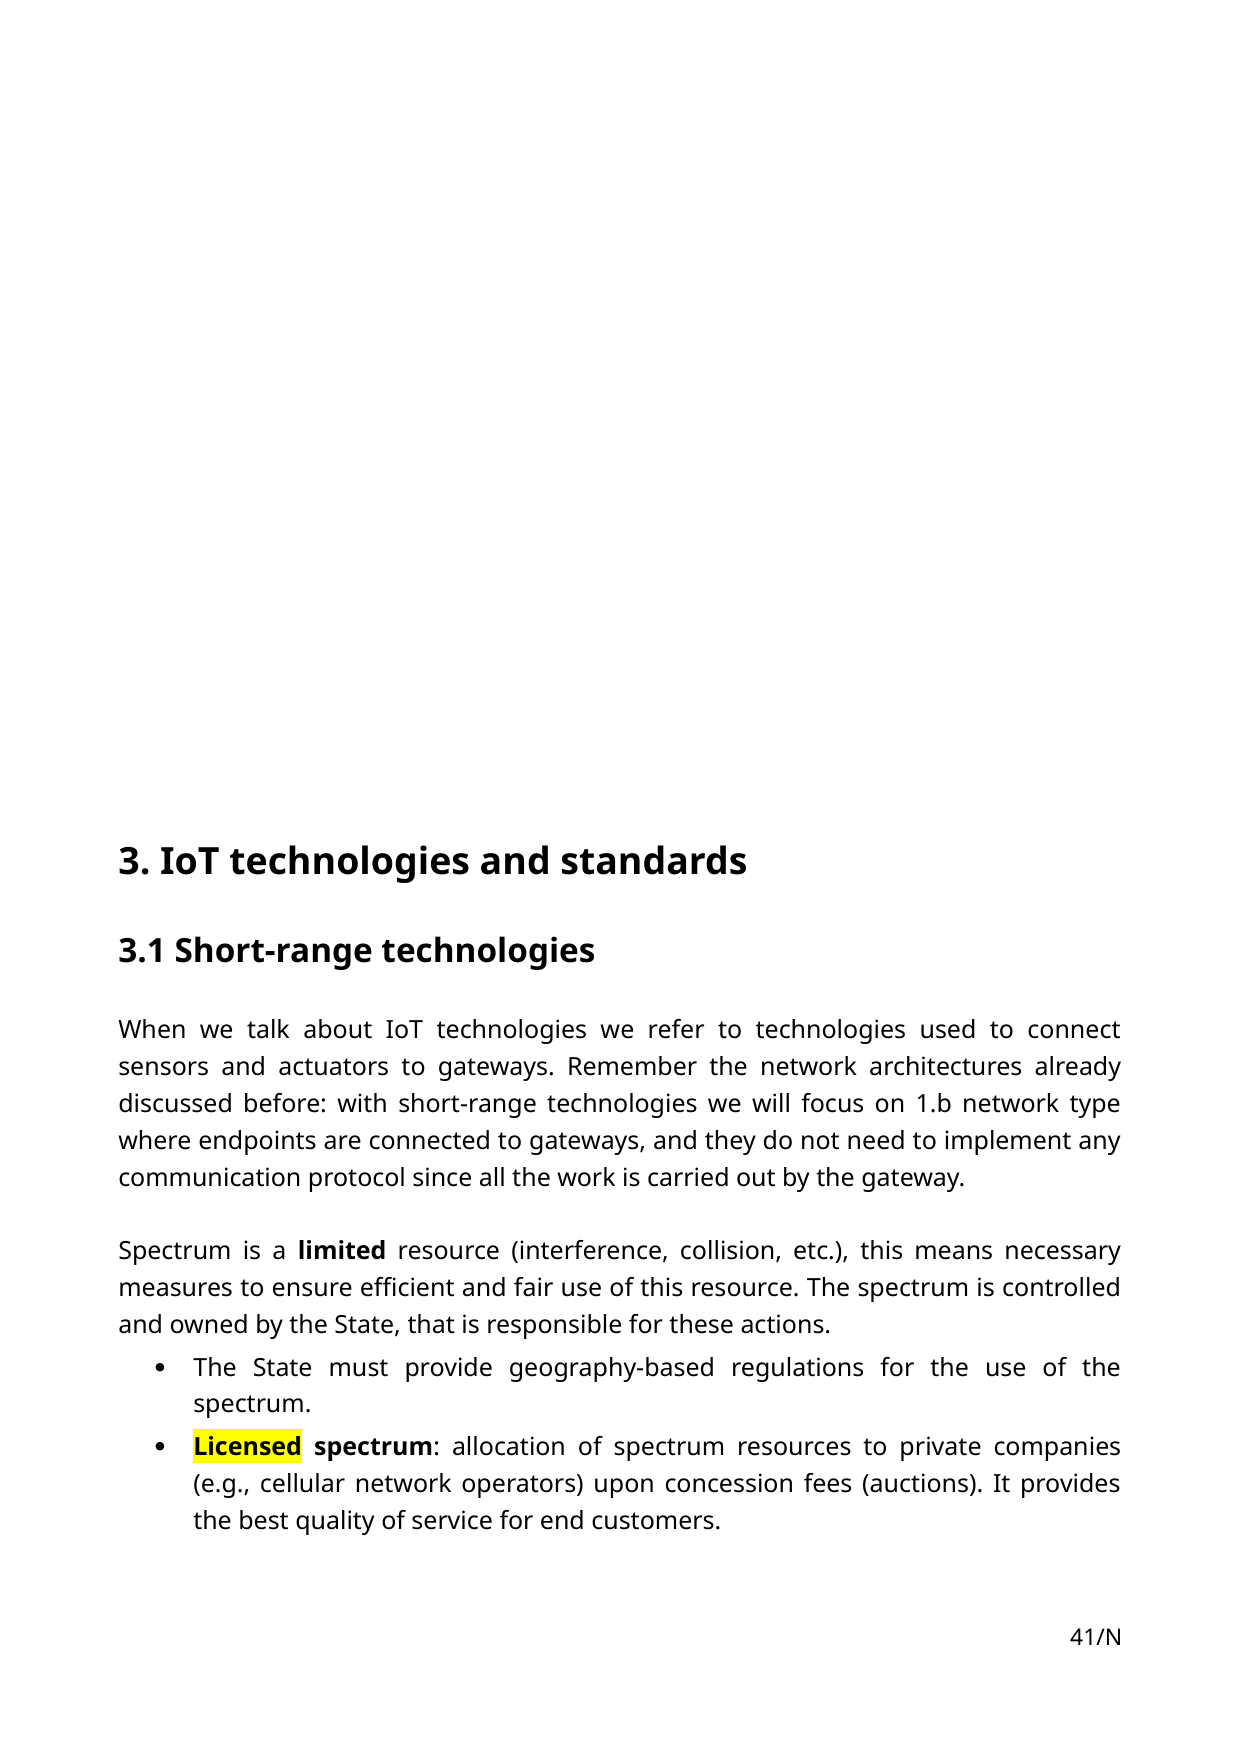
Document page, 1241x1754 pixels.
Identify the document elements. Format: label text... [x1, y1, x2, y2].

subtitle 3. IoT technologies and standards [118, 834, 1122, 886]
list The State must provide geography-based regulations for the use of the spectrum. [156, 1349, 1122, 1420]
text Spectrum is a limited resource (interference, collision, etc.), this means necessary measures to ensure efficient and fair use of this resource. The spectrum is controlled and owned by the State, that is responsible for these actions. [118, 1233, 1122, 1340]
text When we talk about IoT technologies we refer to technologies used to connect sensors and actuators to gateways. Remember the network architectures already discussed before: with short-range technologies we will focus on 1.b network type where endpoints are connected to gateways, and they do not need to implement any communication protocol since all the work is carried out by the gateway. [118, 1012, 1122, 1193]
subtitle 3.1 Short-range technologies [118, 926, 1122, 972]
list Licensed spectrum: allocation of spectrum resources to private companies (e.g., cellular network operators) upon concession fees (auctions). It provides the best quality of service for end customers. [156, 1429, 1122, 1537]
